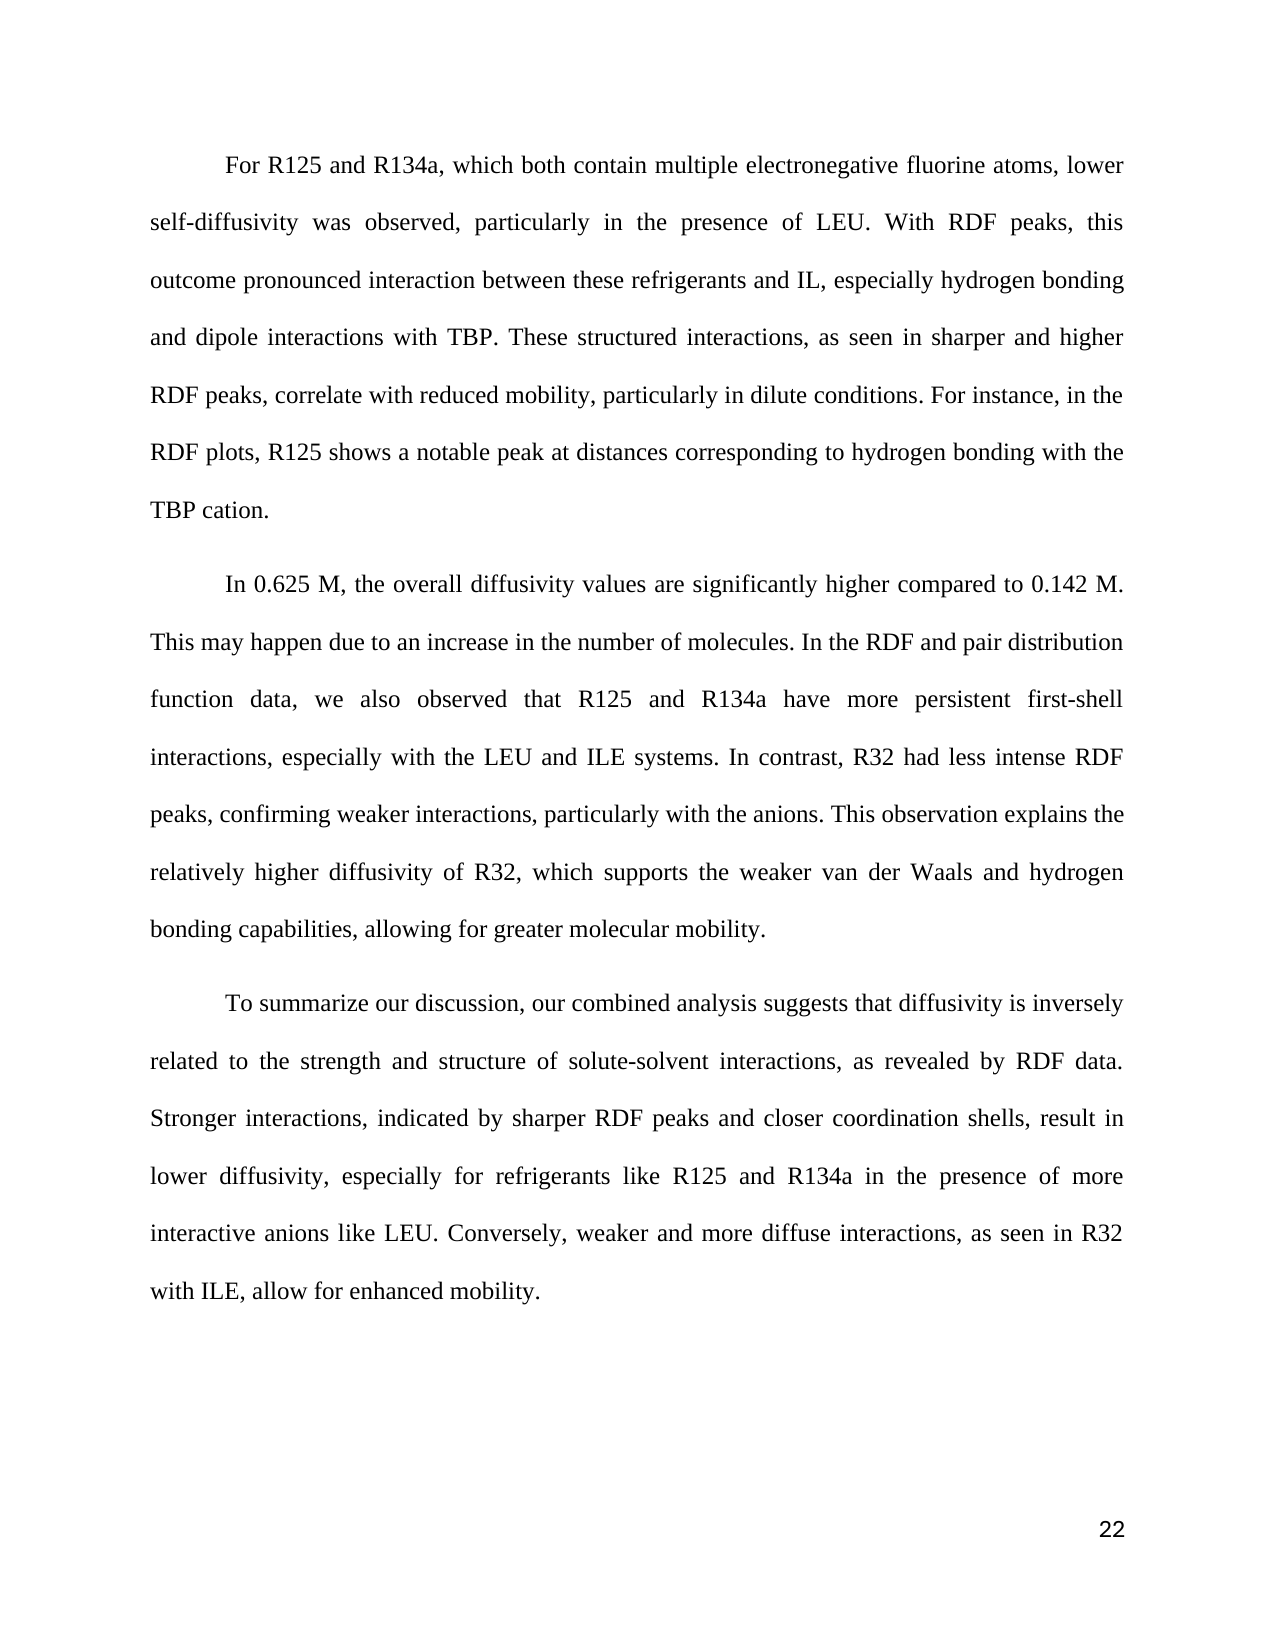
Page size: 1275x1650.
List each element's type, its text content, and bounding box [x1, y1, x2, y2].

text To summarize our discussion, our combined analysis suggests that diffusivity is inversely related to the strength and structure of solute-solvent interactions, as revealed by RDF data. Stronger interactions, indicated by sharper RDF peaks and closer coordination shells, result in lower diffusivity, especially for refrigerants like R125 and R134a in the presence of more interactive anions like LEU. Conversely, weaker and more diffuse interactions, as seen in R32 with ILE, allow for enhanced mobility. [150, 988, 1125, 1304]
text For R125 and R134a, which both contain multiple electronegative fluorine atoms, lower self-diffusivity was observed, particularly in the presence of LEU. With RDF peaks, this outcome pronounced interaction between these refrigerants and IL, especially hydrogen bonding and dipole interactions with TBP. These structured interactions, as seen in sharper and higher RDF peaks, correlate with reduced mobility, particularly in dilute conditions. For instance, in the RDF plots, R125 shows a notable peak at distances corresponding to hydrogen bonding with the TBP cation. [150, 150, 1125, 524]
text In 0.625 M, the overall diffusivity values are significantly higher compared to 0.142 M. This may happen due to an increase in the number of molecules. In the RDF and pair distribution function data, we also observed that R125 and R134a have more persistent first-shell interactions, especially with the LEU and ILE systems. In contrast, R32 had less intense RDF peaks, confirming weaker interactions, particularly with the anions. This observation explains the relatively higher diffusivity of R32, which supports the weaker van der Waals and hydrogen bonding capabilities, allowing for greater molecular mobility. [150, 569, 1125, 943]
